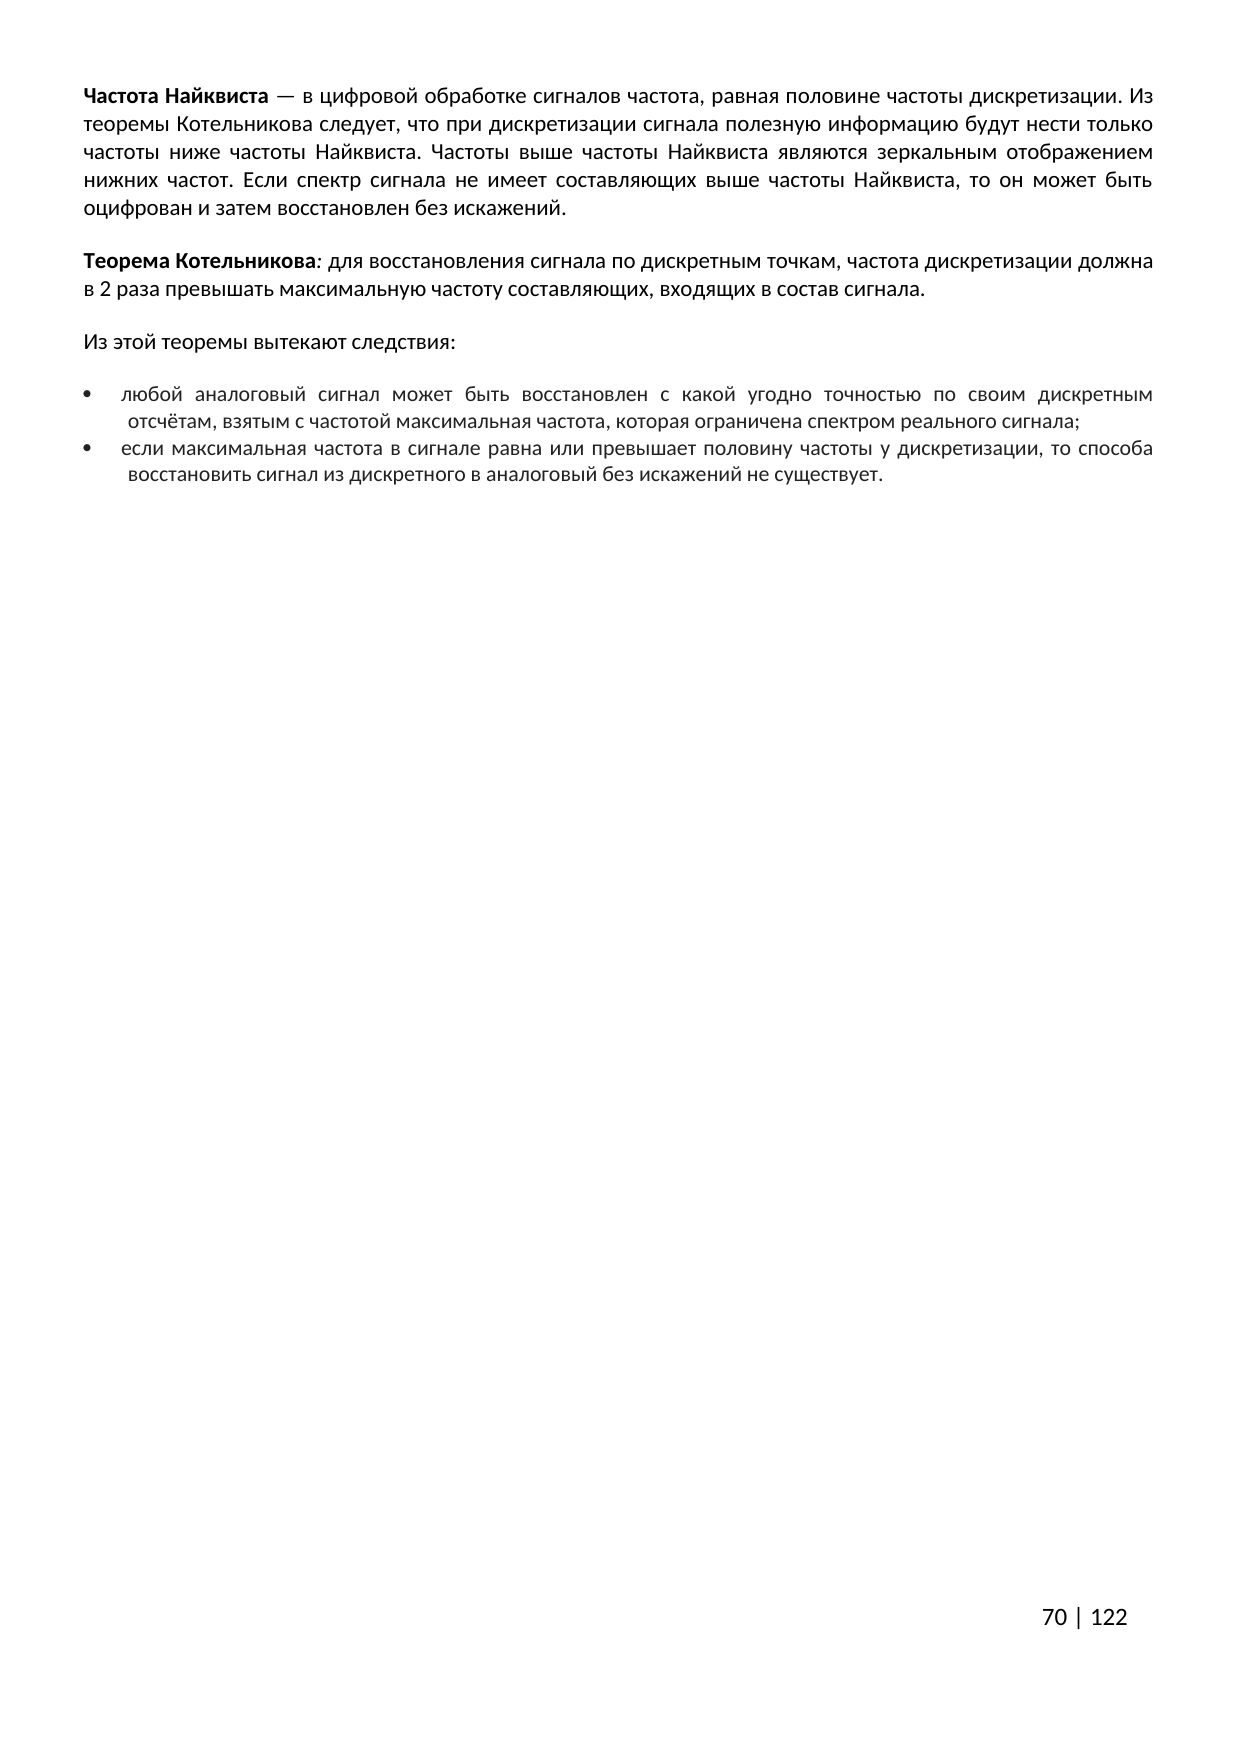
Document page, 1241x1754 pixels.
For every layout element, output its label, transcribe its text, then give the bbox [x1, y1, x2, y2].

list любой аналоговый сигнал может быть восстановлен с какой угодно точностью по своим дискретным отсчётам, взятым с частотой максимальная частота, которая ограничена спектром реального сигнала; [83, 380, 1155, 434]
text Теорема Котельникова: для восстановления сигнала по дискретным точкам, частота дискретизации должна в 2 раза превышать максимальную частоту составляющих, входящих в состав сигнала. [83, 246, 1155, 302]
list если максимальная частота в сигнале равна или превышает половину частоты у дискретизации, то способа восстановить сигнал из дискретного в аналоговый без искажений не существует. [83, 434, 1155, 487]
text Из этой теоремы вытекают следствия: [83, 327, 1155, 355]
text Частота Найквиста — в цифровой обработке сигналов частота, равная половине частоты дискретизации. Из теоремы Котельникова следует, что при дискретизации сигнала полезную информацию будут нести только частоты ниже частоты Найквиста. Частоты выше частоты Найквиста являются зеркальным отображением нижних частот. Если спектр сигнала не имеет составляющих выше частоты Найквиста, то он может быть оцифрован и затем восстановлен без искажений. [83, 81, 1155, 221]
